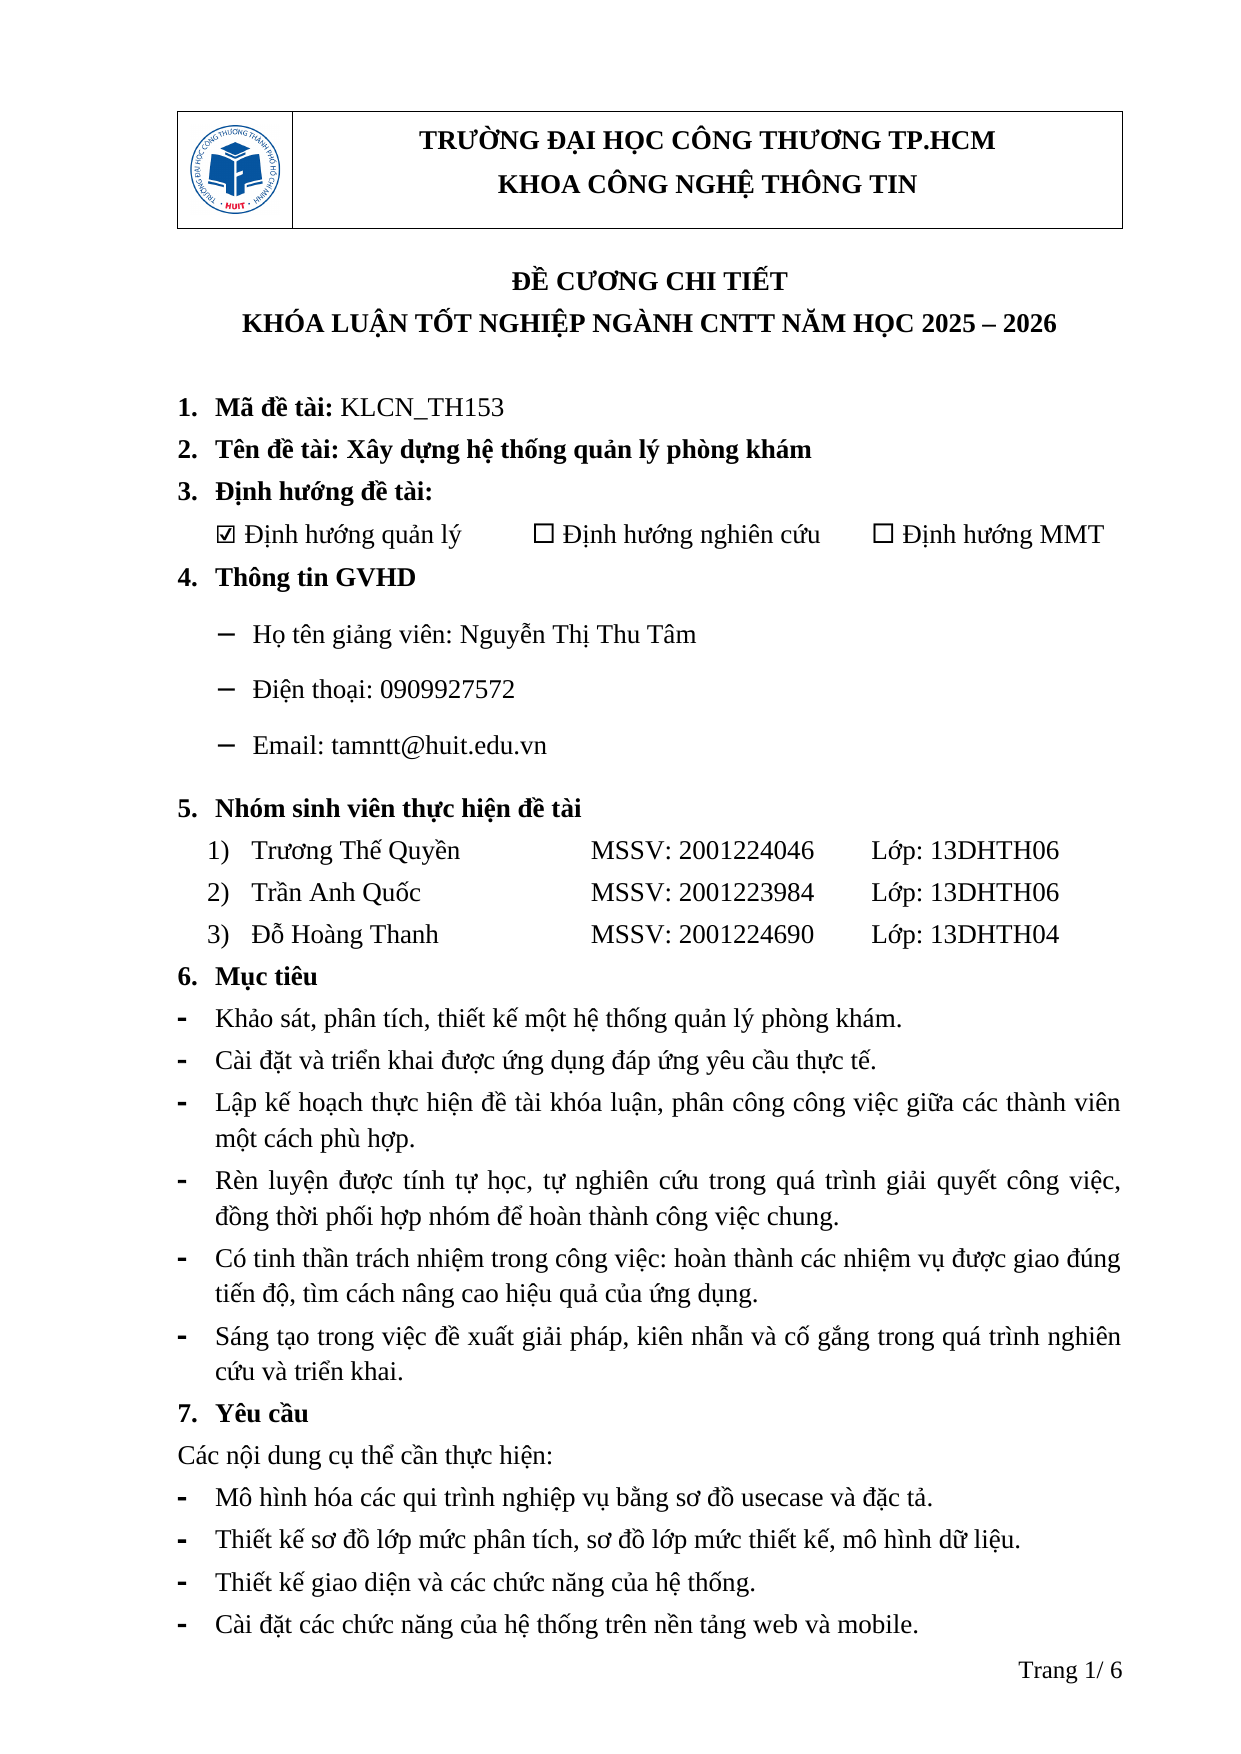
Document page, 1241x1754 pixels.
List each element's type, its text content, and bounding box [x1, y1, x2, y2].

list Nhóm sinh viên thực hiện đề tài [177, 792, 1122, 823]
list Mã đề tài: KLCN_TH153 [177, 391, 1122, 422]
list Mục tiêu [177, 960, 1122, 991]
list Cài đặt và triển khai được ứng dụng đáp ứng yêu cầu thực tế. [177, 1044, 1122, 1075]
list Rèn luyện được tính tự học, tự nghiên cứu trong quá trình giải quyết công việc, đồng thời phối hợp nhóm để hoàn thành công việc chung. [177, 1164, 1122, 1231]
picture [189, 124, 281, 215]
list Thiết kế giao diện và các chức năng của hệ thống. [177, 1566, 1122, 1597]
list Mô hình hóa các qui trình nghiệp vụ bằng sơ đồ usecase và đặc tả. [177, 1481, 1122, 1513]
list Định hướng đề tài: [177, 475, 1122, 506]
list Có tinh thần trách nhiệm trong công việc: hoàn thành các nhiệm vụ được giao đúng tiến độ, tìm cách nâng cao hiệu quả của ứng dụng. [177, 1242, 1122, 1309]
list Đỗ Hoàng Thanh MSSV: 2001224690 Lớp: 13DHTH04 [207, 918, 1122, 949]
list Thông tin GVHD [177, 561, 1122, 592]
list Sáng tạo trong việc đề xuất giải pháp, kiên nhẫn và cố gắng trong quá trình nghiên cứu và triển khai. [177, 1319, 1122, 1387]
list Trần Anh Quốc MSSV: 2001223984 Lớp: 13DHTH06 [207, 876, 1122, 907]
list Điện thoại: 0909927572 [215, 659, 1122, 714]
list Tên đề tài: Xây dựng hệ thống quản lý phòng khám [177, 433, 1122, 464]
text KHÓA LUẬN TỐT NGHIỆP NGÀNH CNTT NĂM HỌC 2025 – 2026 [177, 307, 1122, 338]
list Cài đặt các chức năng của hệ thống trên nền tảng web và mobile. [177, 1608, 1122, 1639]
text Các nội dung cụ thể cần thực hiện: [177, 1439, 1122, 1471]
list Họ tên giảng viên: Nguyễn Thị Thu Tâm [215, 603, 1122, 659]
list Email: tamntt@huit.edu.vn [215, 714, 1122, 770]
list Trương Thế Quyền MSSV: 2001224046 Lớp: 13DHTH06 [207, 834, 1122, 865]
list Yêu cầu [177, 1397, 1122, 1428]
text ĐỀ CƯƠNG CHI TIẾT [177, 265, 1122, 296]
text ☑ Định hướng quản lý Định hướng nghiên cứu Định hướng MMT [215, 517, 1122, 550]
list Thiết kế sơ đồ lớp mức phân tích, sơ đồ lớp mức thiết kế, mô hình dữ liệu. [177, 1523, 1122, 1555]
list Lập kế hoạch thực hiện đề tài khóa luận, phân công công việc giữa các thành viên một cách phù hợp. [177, 1086, 1122, 1153]
list Khảo sát, phân tích, thiết kế một hệ thống quản lý phòng khám. [177, 1002, 1122, 1033]
